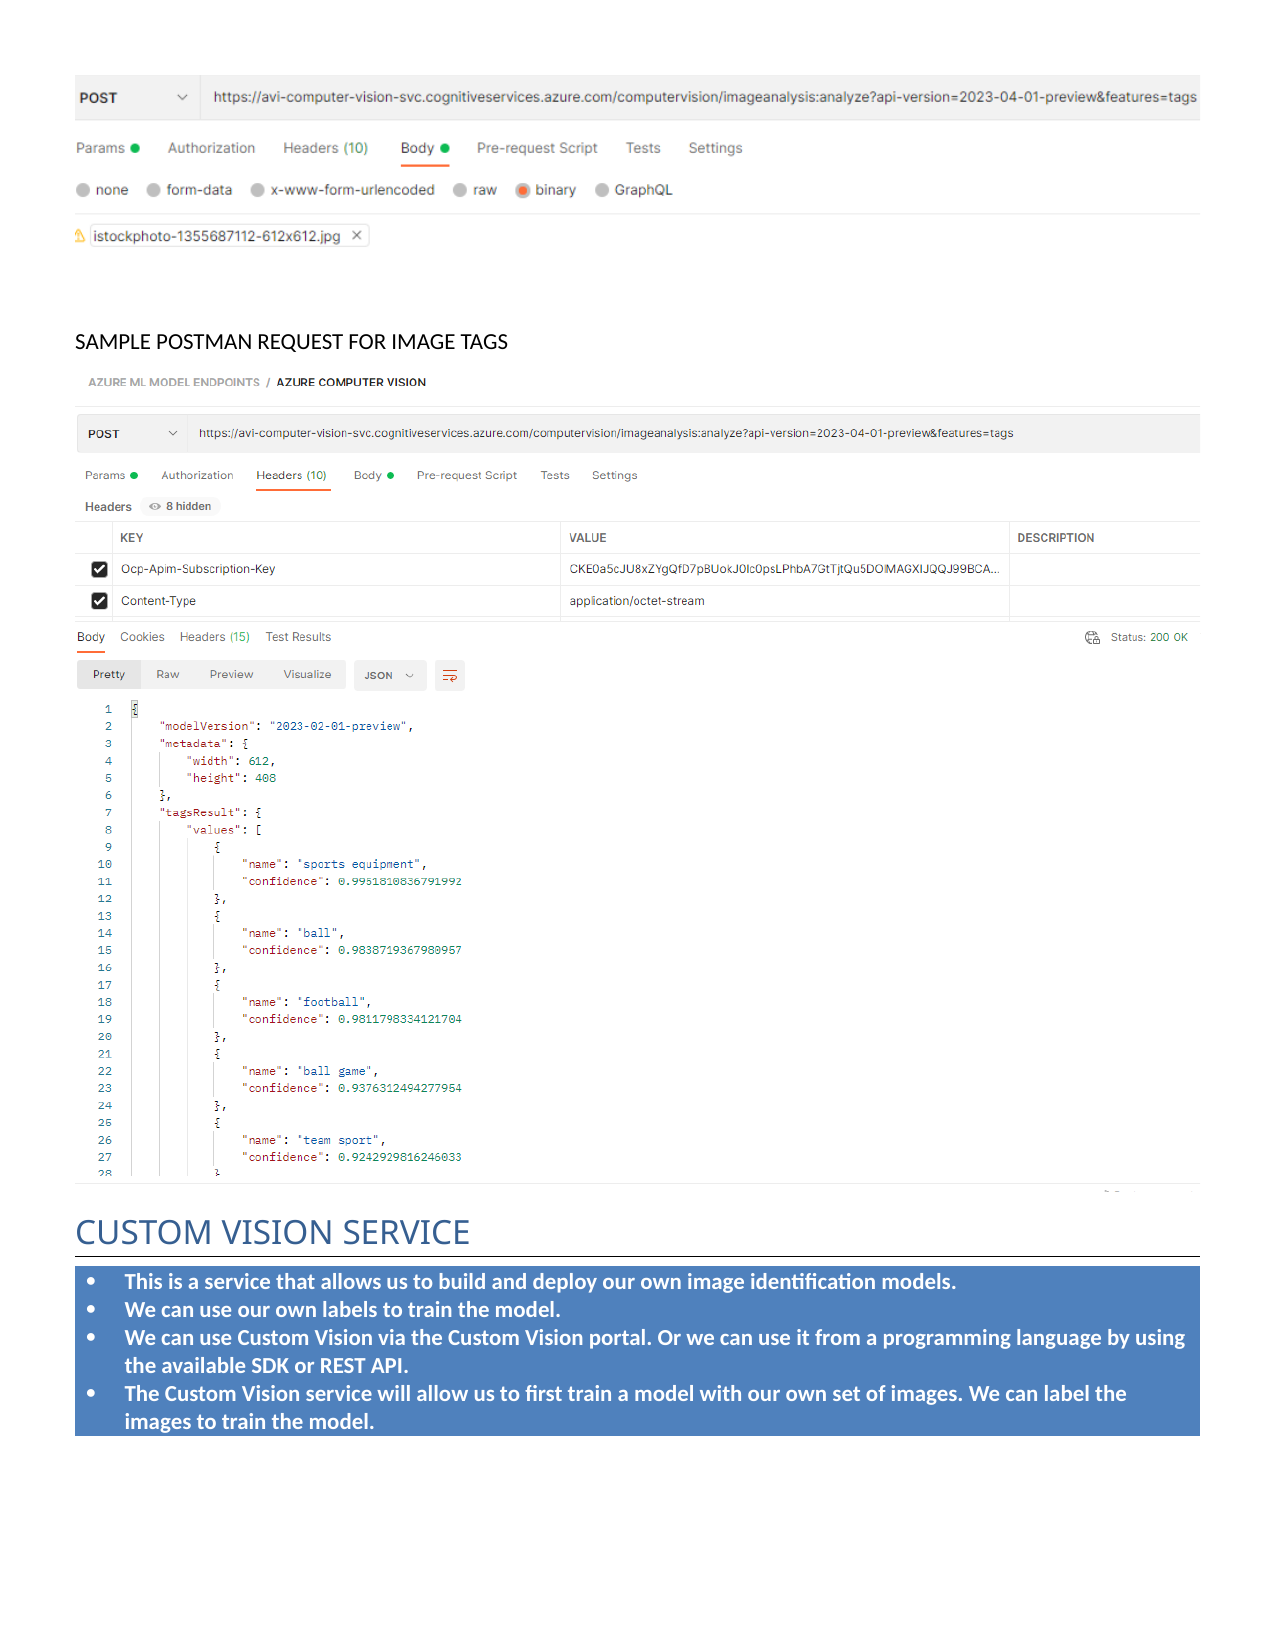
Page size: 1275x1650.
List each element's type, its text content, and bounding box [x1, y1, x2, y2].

text SAMPLE POSTMAN REQUEST FOR IMAGE TAGS [75, 327, 1200, 355]
picture [75, 75, 1200, 319]
table_header This is a service that allows us to build and deploy our own image identification models. We can use our own labels to train the model. We can use Custom Vision via the Custom Vision portal. Or we can use it from a programming language by using the available SDK or REST API. The Custom Vision service will allow us to first train a model with our own set of images. We can label the images to train the model. [76, 1267, 1199, 1435]
subtitle CUSTOM VISION SERVICE [75, 1208, 1200, 1256]
picture [75, 363, 1200, 1192]
